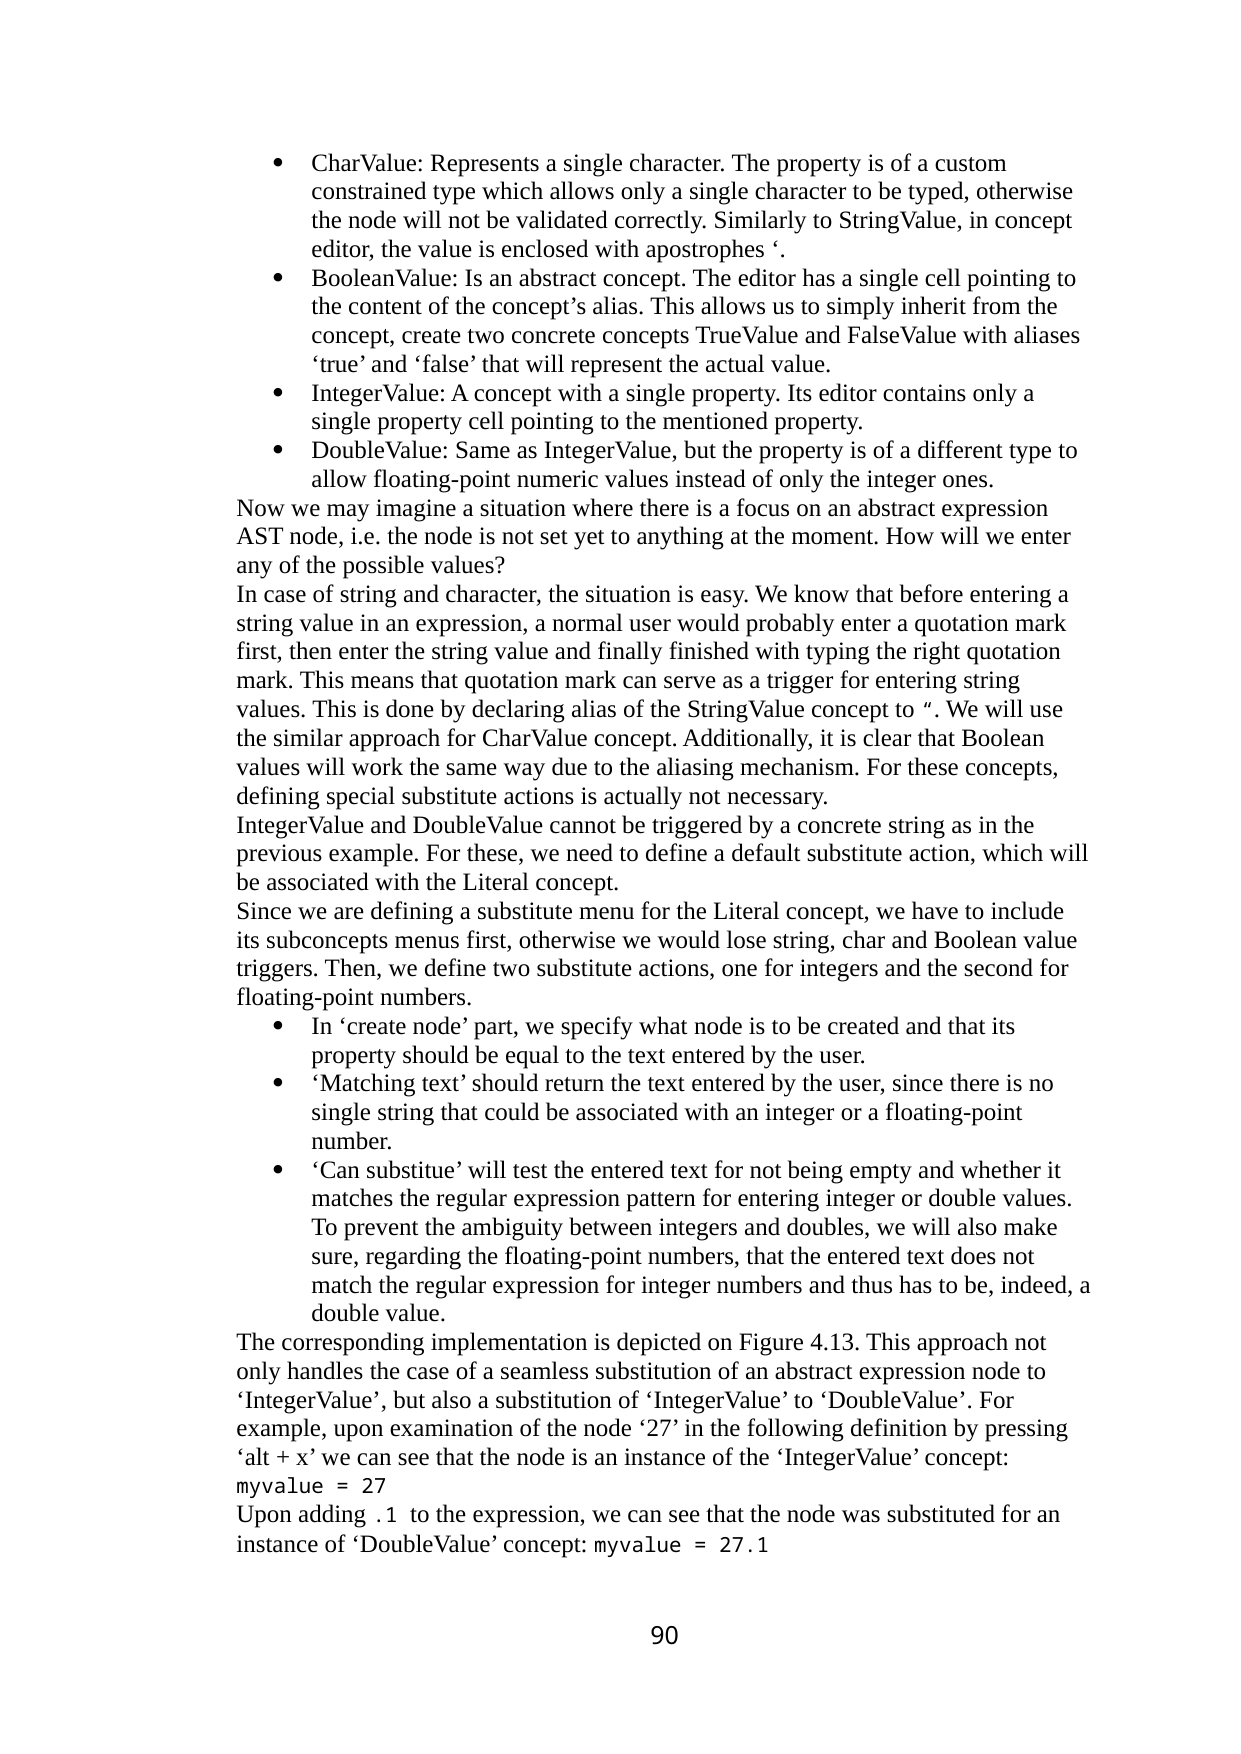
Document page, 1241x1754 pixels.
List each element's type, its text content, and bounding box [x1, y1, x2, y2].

text The corresponding implementation is depicted on Figure 4.13. This approach not only handles the case of a seamless substitution of an abstract expression node to ‘IntegerValue’, but also a substitution of ‘IntegerValue’ to ‘DoubleValue’. For example, upon examination of the node ‘27’ in the following definition by pressing ‘alt + x’ we can see that the node is an instance of the ‘IntegerValue’ concept: myvalue = 27 [236, 1327, 1092, 1499]
list BooleanValue: Is an abstract concept. The editor has a single cell pointing to the content of the concept’s alias. This allows us to simply inherit from the concept, create two concrete concepts TrueValue and FalseValue with aliases ‘true’ and ‘false’ that will represent the actual value. [274, 263, 1092, 378]
text Upon adding .1 to the expression, we can see that the node was substituted for an instance of ‘DoubleValue’ concept: myvalue = 27.1 [236, 1499, 1092, 1558]
list ‘Can substitue’ will test the entered text for not being empty and whether it matches the regular expression pattern for entering integer or double values. To prevent the ambiguity between integers and doubles, we will also make sure, regarding the floating-point numbers, that the entered text does not match the regular expression for integer numbers and thus has to be, indeed, a double value. [274, 1155, 1092, 1327]
text IntegerValue and DoubleValue cannot be triggered by a concrete string as in the previous example. For these, we need to define a default substitute action, which will be associated with the Literal concept. [236, 810, 1092, 896]
list CharValue: Represents a single character. The property is of a custom constrained type which allows only a single character to be typed, otherwise the node will not be validated correctly. Similarly to StringValue, in concept editor, the value is enclosed with apostrophes ‘. [274, 148, 1092, 263]
text Now we may imagine a situation where there is a focus on an abstract expression AST node, i.e. the node is not set yet to anything at the moment. How will we enter any of the possible values? [236, 493, 1092, 579]
text In case of string and character, the situation is easy. We know that before entering a string value in an expression, a normal user would probably enter a quotation mark first, then enter the string value and finally finished with typing the right quotation mark. This means that quotation mark can serve as a trigger for entering string values. This is done by declaring alias of the StringValue concept to “. We will use the similar approach for CharValue concept. Additionally, it is clear that Boolean values will work the same way due to the aliasing mechanism. For these concepts, defining special substitute actions is actually not necessary. [236, 579, 1092, 810]
list ‘Matching text’ should return the text entered by the user, since there is no single string that could be associated with an integer or a floating-point number. [274, 1068, 1092, 1155]
list DoubleValue: Same as IntegerValue, but the property is of a different type to allow floating-point numeric values instead of only the integer ones. [274, 435, 1092, 493]
list In ‘create node’ part, we specify what node is to be created and that its property should be equal to the text entered by the user. [274, 1011, 1092, 1068]
text Since we are defining a substitute menu for the Literal concept, we have to include its subconcepts menus first, otherwise we would lose string, char and Boolean value triggers. Then, we define two substitute actions, one for integers and the second for floating-point numbers. [236, 896, 1092, 1011]
list IntegerValue: A concept with a single property. Its editor contains only a single property cell pointing to the mentioned property. [274, 378, 1092, 435]
